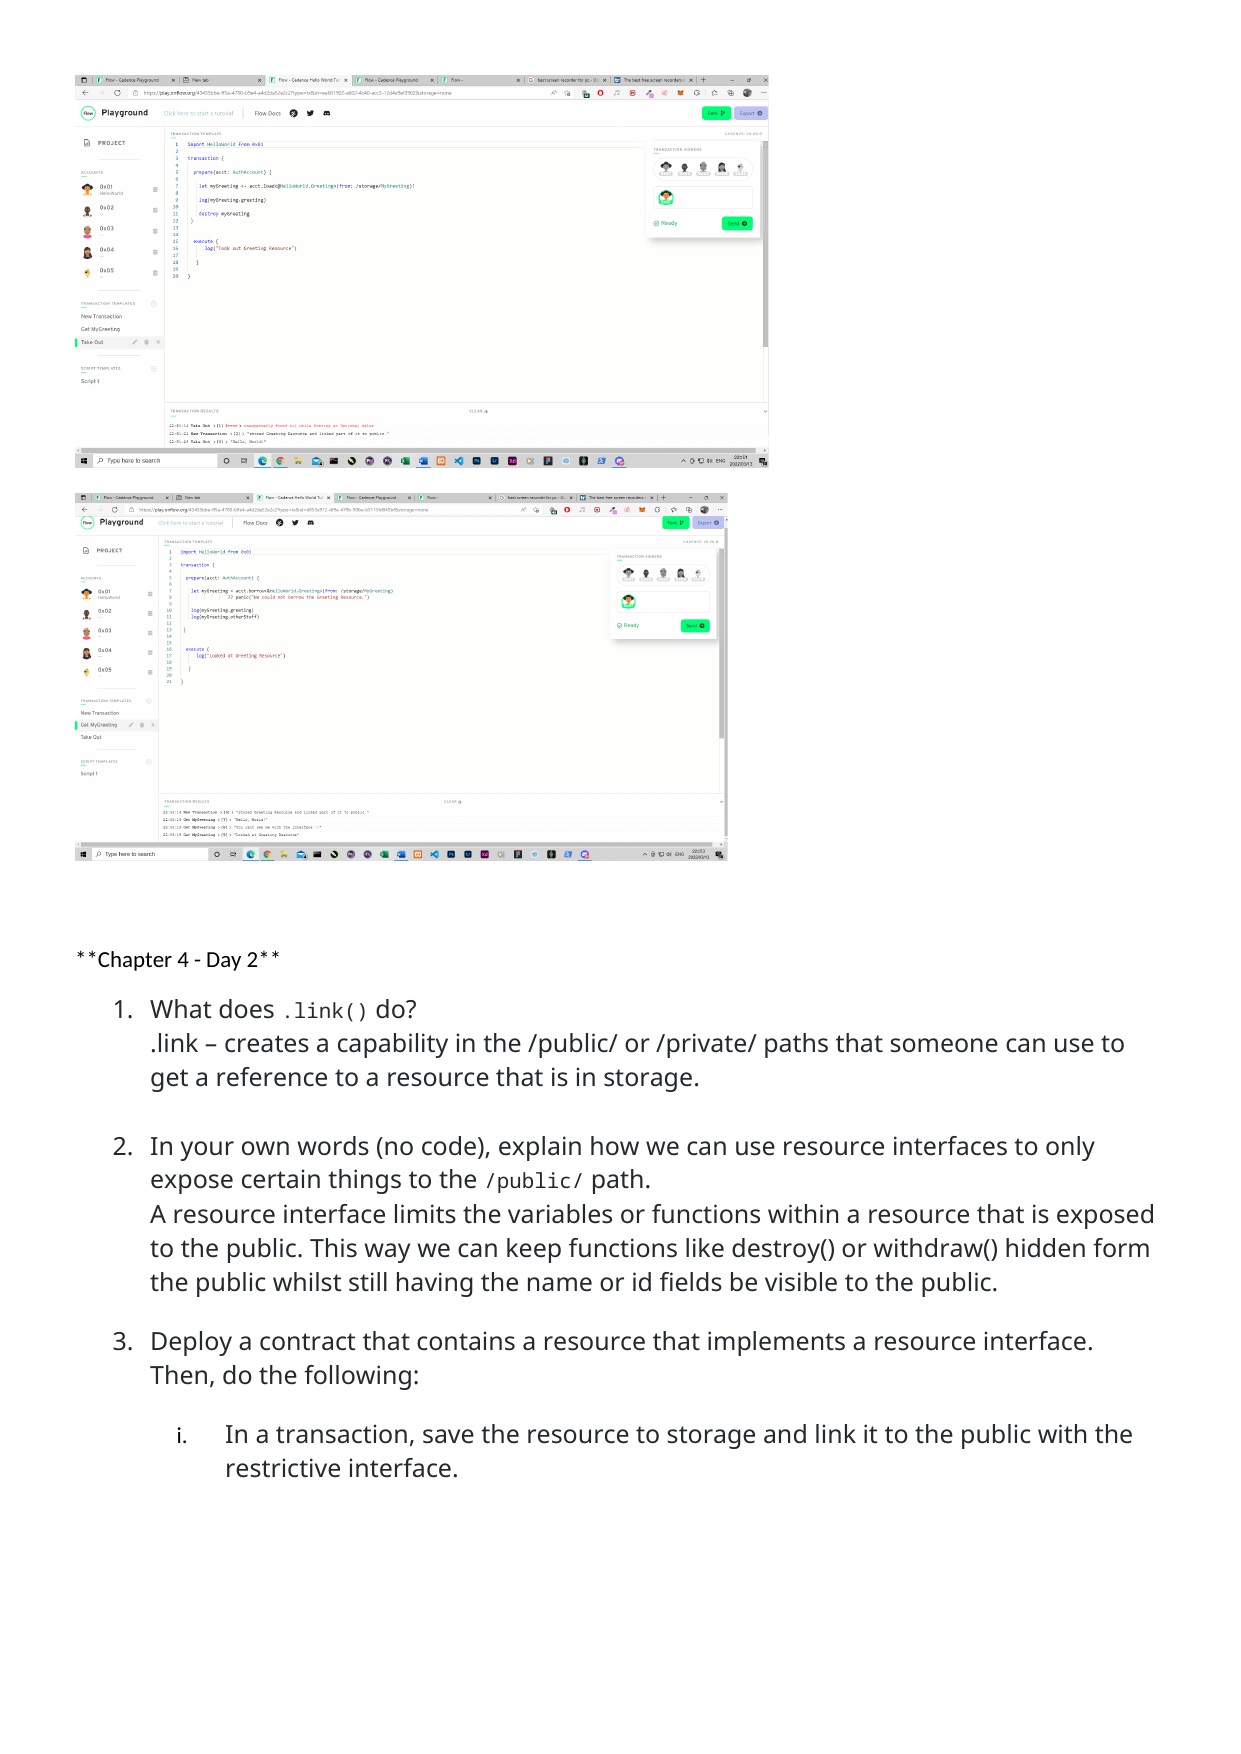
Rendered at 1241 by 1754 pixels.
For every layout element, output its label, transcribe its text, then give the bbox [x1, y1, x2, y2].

text A resource interface limits the variables or functions within a resource that is exposed to the public. This way we can keep functions like destroy() or withdraw() hidden form the public whilst still having the name or id fields be visible to the public. [150, 1196, 1165, 1298]
picture [75, 75, 769, 468]
picture [75, 493, 728, 861]
text **Chapter 4 - Day 2** [75, 945, 1165, 973]
list In a transaction, save the resource to storage and link it to the public with the restrictive interface. [187, 1417, 1165, 1485]
list Deploy a contract that contains a resource that implements a resource interface. Then, do the following: [112, 1323, 1165, 1392]
list What does .link() do? [112, 992, 1165, 1026]
list In your own words (no code), explain how we can use resource interfaces to only expose certain things to the /public/ path. [112, 1128, 1165, 1196]
text .link – creates a capability in the /public/ or /private/ paths that someone can use to get a reference to a resource that is in storage. [150, 1026, 1165, 1094]
